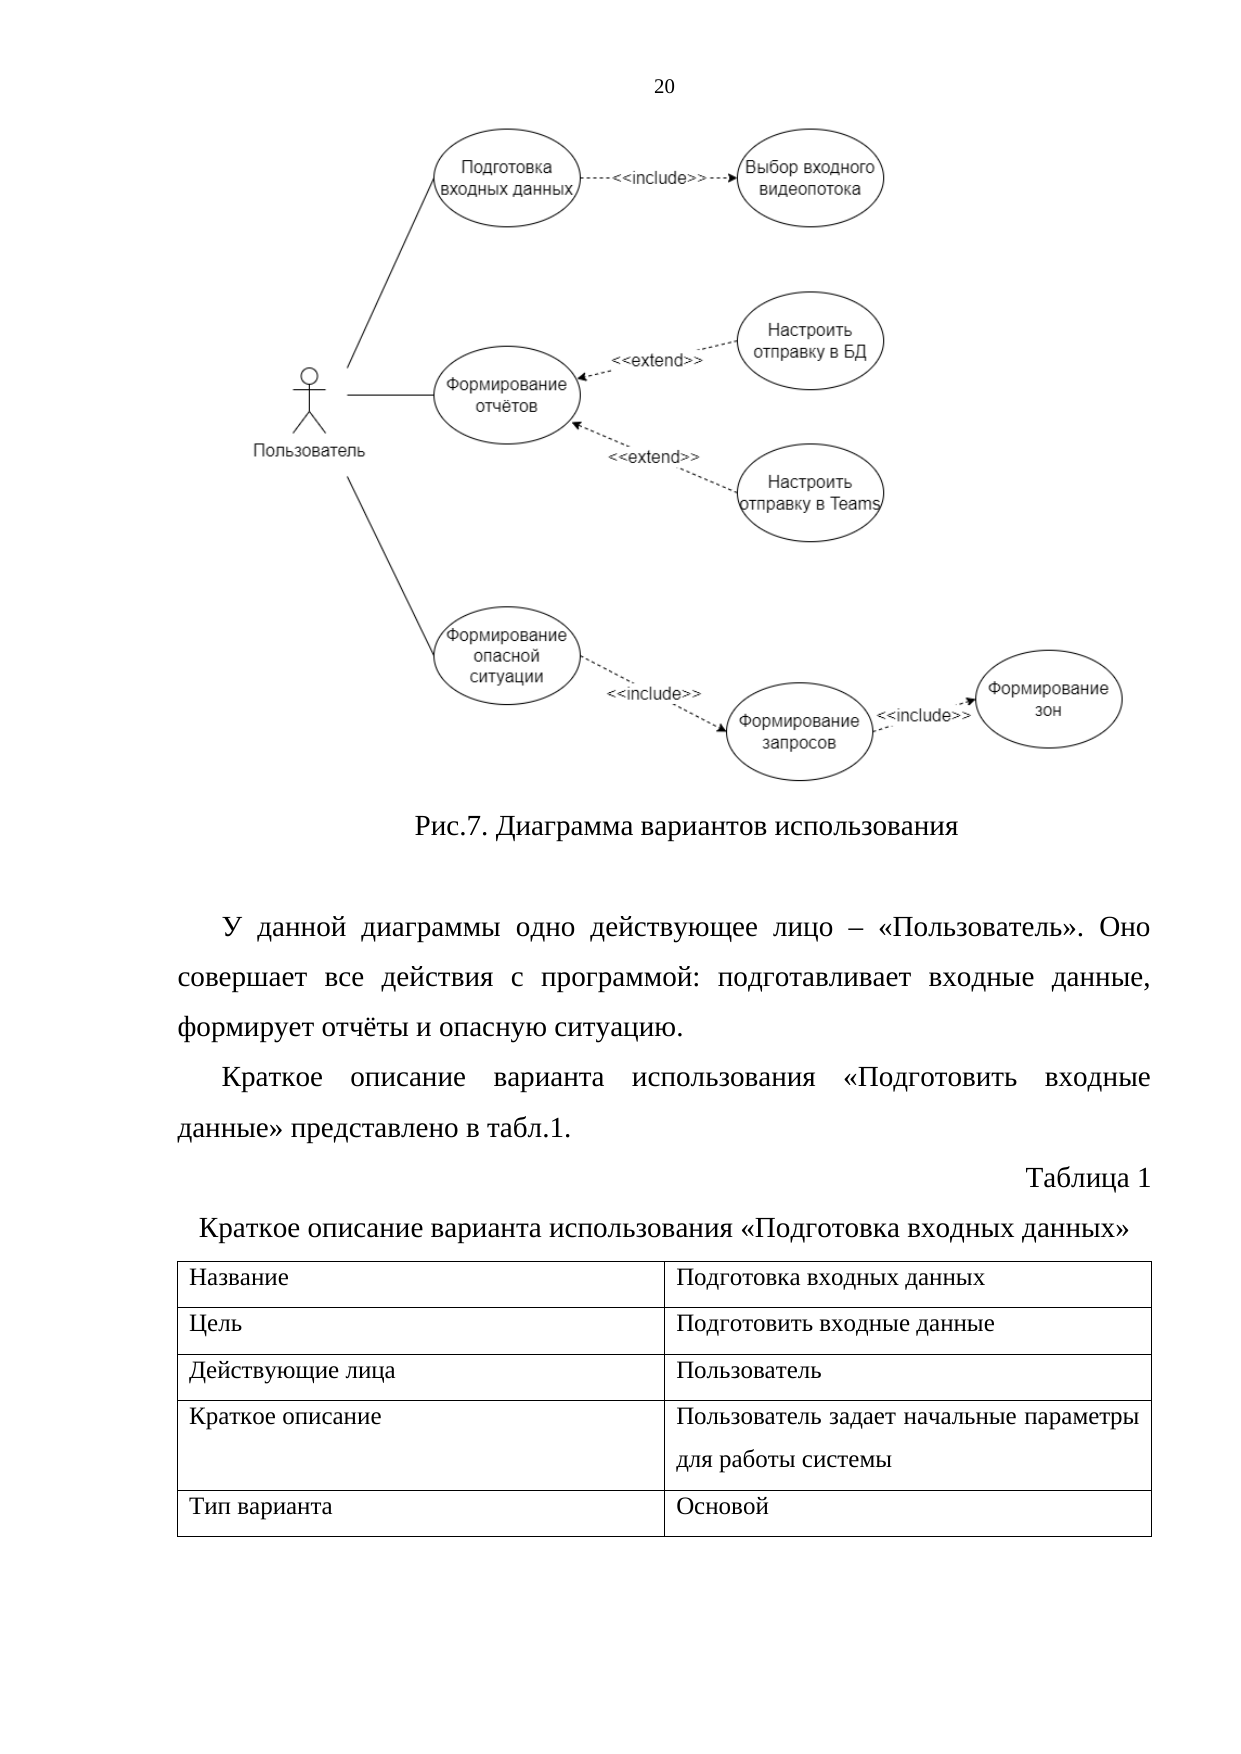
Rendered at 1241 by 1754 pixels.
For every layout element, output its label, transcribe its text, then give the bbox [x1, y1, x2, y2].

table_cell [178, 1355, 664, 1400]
text Краткое описание варианта использования «Подготовка входных данных» [177, 1211, 1152, 1244]
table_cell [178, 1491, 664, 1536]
text У данной диаграммы одно действующее лицо – «Пользователь». Оно совершает все действия с программой: подготавливает входные данные, формирует отчёты и опасную ситуацию. [177, 909, 1152, 1043]
picture [246, 122, 1127, 792]
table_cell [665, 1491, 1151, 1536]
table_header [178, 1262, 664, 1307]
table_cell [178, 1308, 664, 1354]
text Таблица 1 [177, 1160, 1152, 1194]
text Краткое описание варианта использования «Подготовить входные данные» представлено в табл.1. [177, 1059, 1152, 1143]
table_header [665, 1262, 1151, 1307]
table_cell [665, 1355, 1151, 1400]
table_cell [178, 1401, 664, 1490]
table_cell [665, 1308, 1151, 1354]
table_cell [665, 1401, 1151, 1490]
text Рис.7. Диаграмма вариантов использования [177, 808, 1152, 842]
